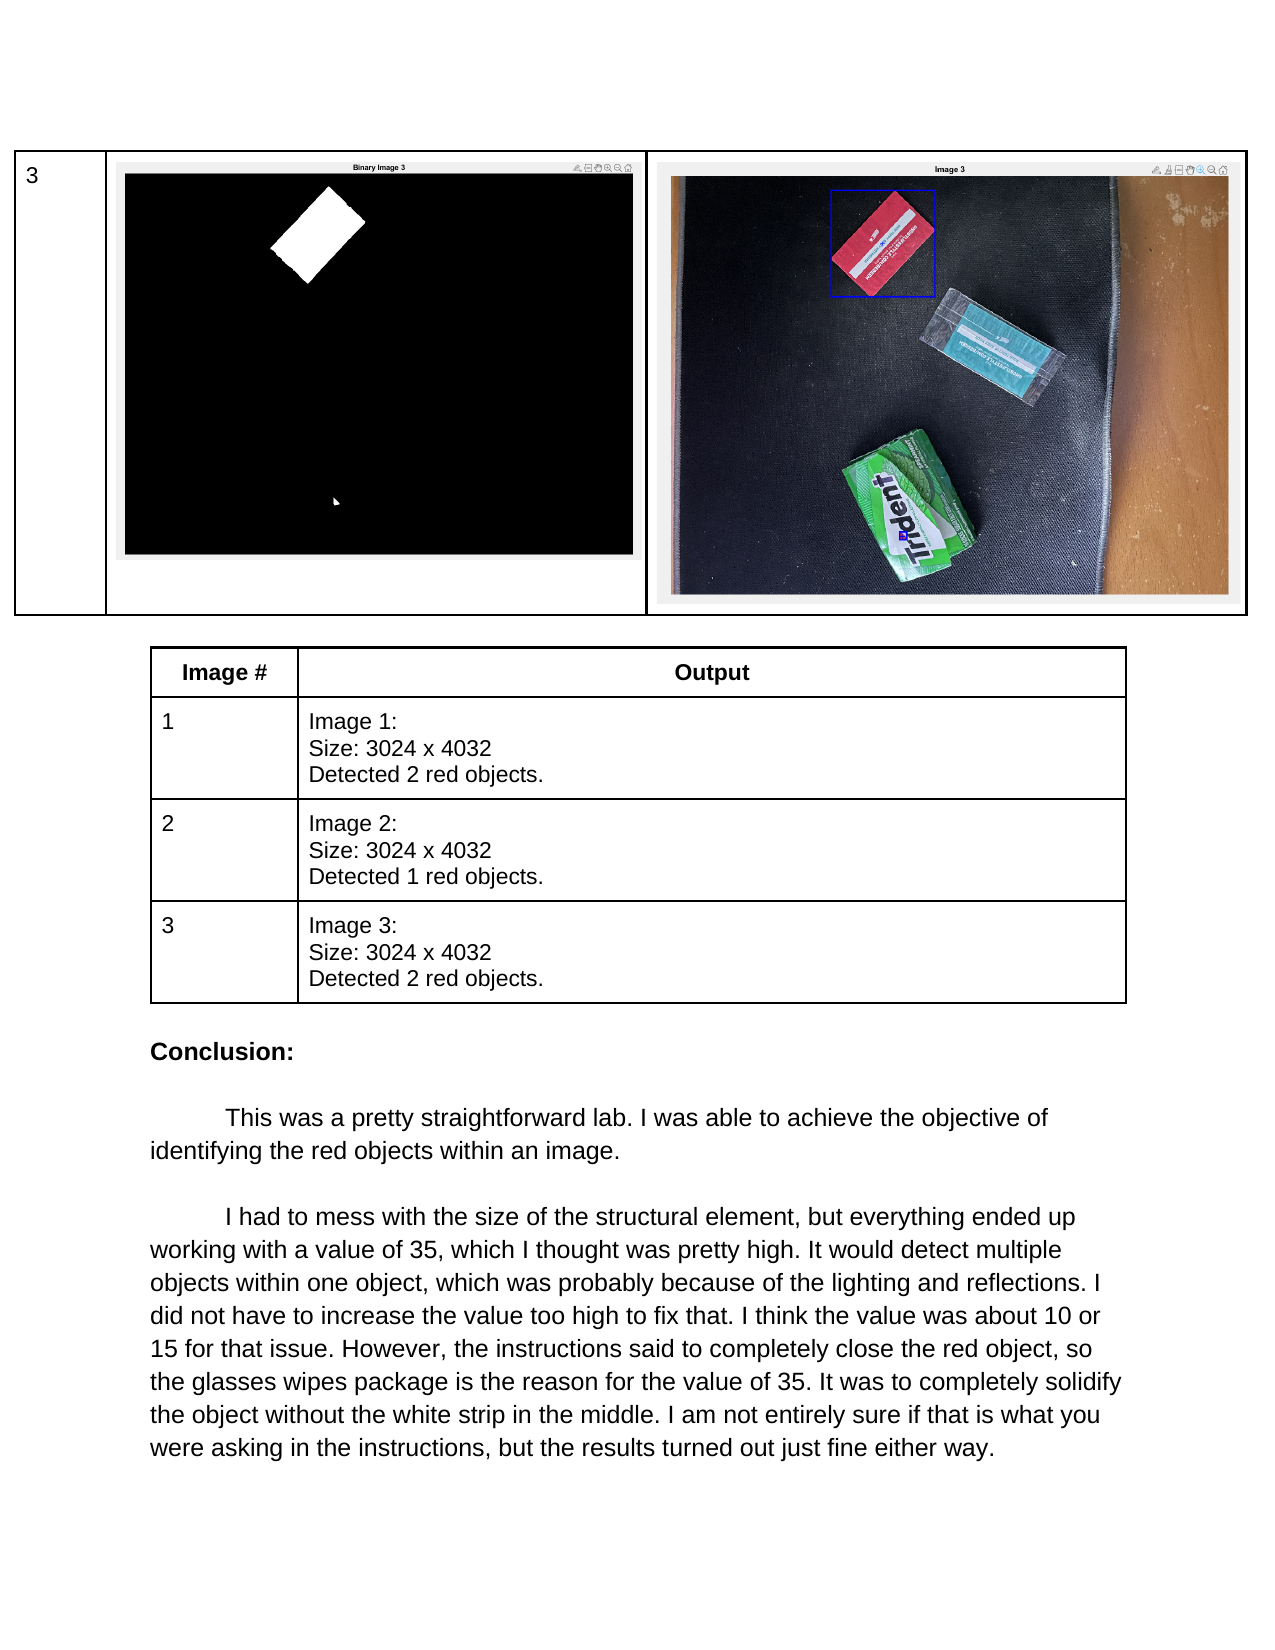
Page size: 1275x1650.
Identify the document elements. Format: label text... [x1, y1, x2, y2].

table_cell [107, 152, 645, 614]
table_cell Image 1: Size: 3024 x 4032 Detected 2 red objects. [299, 698, 1125, 798]
table_header Output [299, 649, 1125, 696]
table_cell Image 2: Size: 3024 x 4032 Detected 1 red objects. [299, 800, 1125, 900]
table_cell Image 3: Size: 3024 x 4032 Detected 2 red objects. [299, 902, 1125, 1002]
table_cell 1 [152, 698, 297, 798]
table_cell 3 [16, 152, 105, 614]
text I had to mess with the size of the structural element, but everything ended up working with a value of 35, which I thought was pretty high. It would detect multiple objects within one object, which was probably because of the lighting and reflections. I did not have to increase the value too high to fix that. I think the value was about 10 or 15 for that issue. However, the instructions said to completely close the red object, so the glasses wipes package is the reason for the value of 35. It was to completely solidify the object without the white strip in the middle. I am not entirely sure if that is what you were asking in the instructions, but the results turned out just fine either way. [150, 1202, 1125, 1462]
text Conclusion: [150, 1037, 1125, 1066]
table_cell 2 [152, 800, 297, 900]
table_cell [648, 152, 1245, 614]
table_cell 3 [152, 902, 297, 1002]
picture [656, 162, 1241, 604]
table_header Image # [152, 649, 297, 696]
text This was a pretty straightforward lab. I was able to achieve the objective of identifying the red objects within an image. [150, 1103, 1125, 1164]
picture [116, 162, 642, 560]
